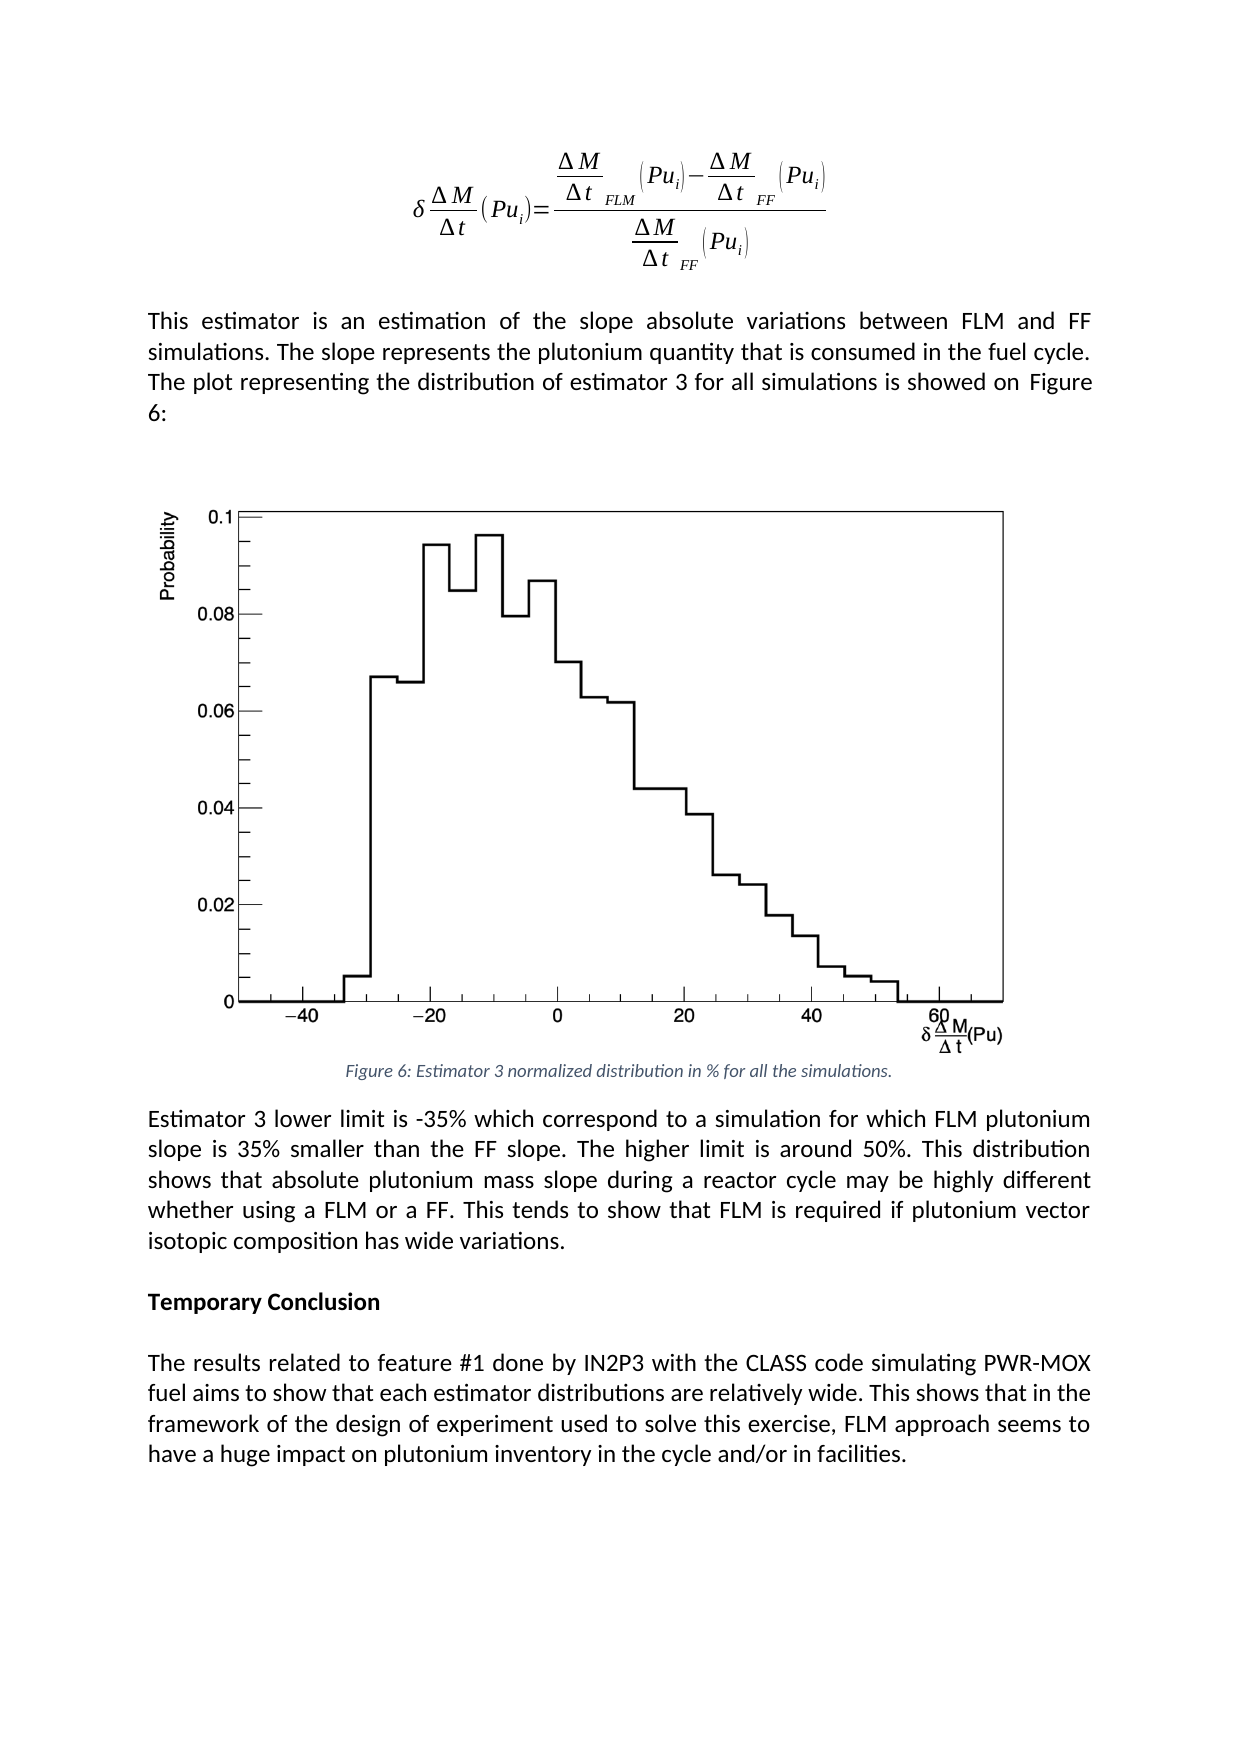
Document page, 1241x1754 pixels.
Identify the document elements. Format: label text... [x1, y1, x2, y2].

picture [147, 457, 1092, 1060]
text This estimator is an estimation of the slope absolute variations between FLM and FF simulations. The slope represents the plutonium quantity that is consumed in the fuel cycle. The plot representing the distribution of estimator 3 for all simulations is showed on Figure 6: [148, 305, 1093, 427]
text Temporary Conclusion [148, 1286, 1093, 1317]
text Estimator 3 lower limit is -35% which correspond to a simulation for which FLM plutonium slope is 35% smaller than the FF slope. The higher limit is around 50%. This distribution shows that absolute plutonium mass slope during a reactor cycle may be highly different whether using a FLM or a FF. This tends to show that FLM is required if plutonium vector isotopic composition has wide variations. [148, 1103, 1093, 1256]
text The results related to feature #1 done by IN2P3 with the CLASS code simulating PWR-MOX fuel aims to show that each estimator distributions are relatively wide. This shows that in the framework of the design of experiment used to solve this exercise, FLM approach seems to have a huge impact on plutonium inventory in the cycle and/or in facilities. [148, 1347, 1093, 1469]
text Figure 6: Estimator 3 normalized distribution in % for all the simulations. [148, 1059, 1093, 1082]
